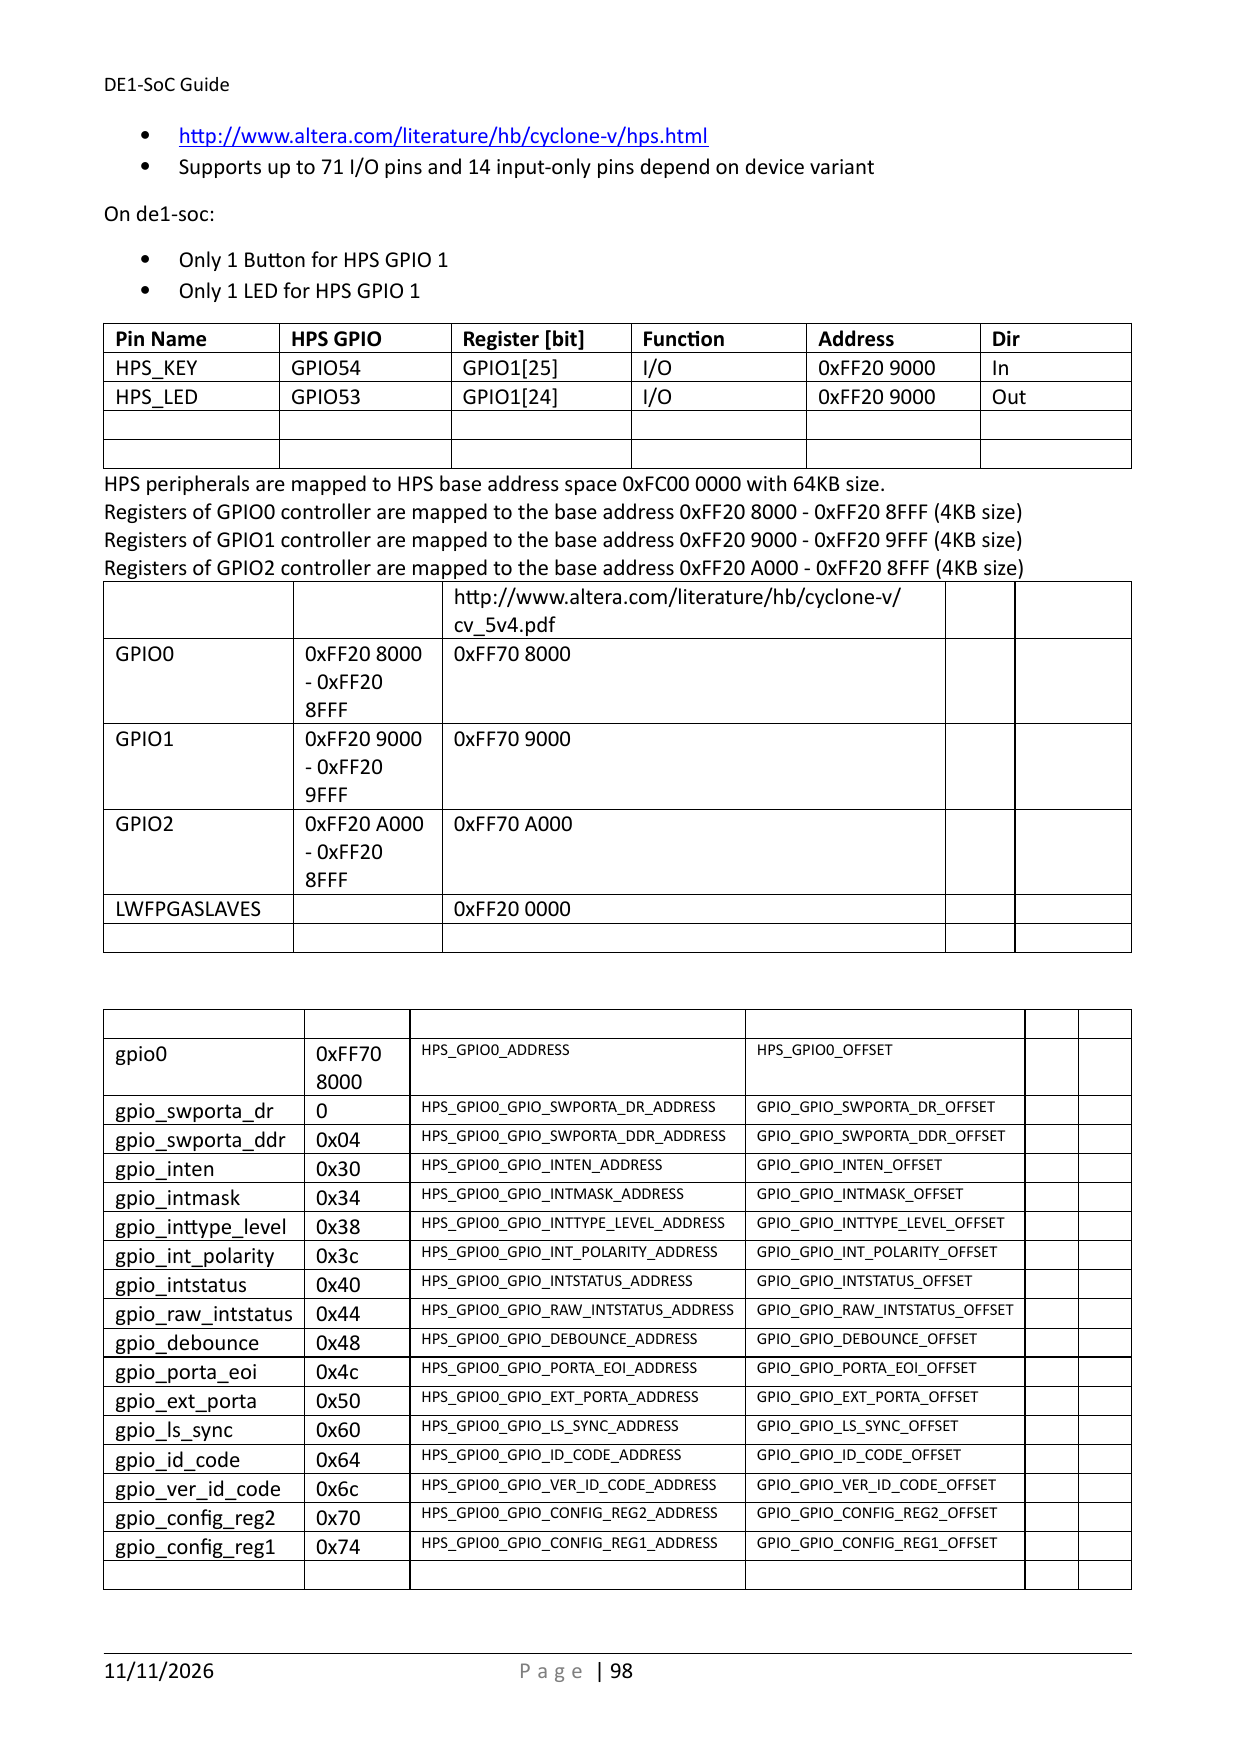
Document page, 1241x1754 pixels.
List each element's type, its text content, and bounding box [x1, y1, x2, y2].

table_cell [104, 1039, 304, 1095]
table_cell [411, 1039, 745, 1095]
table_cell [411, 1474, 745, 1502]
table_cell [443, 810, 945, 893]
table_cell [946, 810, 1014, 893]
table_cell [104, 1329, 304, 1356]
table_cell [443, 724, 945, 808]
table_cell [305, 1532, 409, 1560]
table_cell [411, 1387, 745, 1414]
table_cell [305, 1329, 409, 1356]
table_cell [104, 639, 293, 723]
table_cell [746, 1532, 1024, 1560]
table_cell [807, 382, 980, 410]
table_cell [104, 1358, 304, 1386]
list Supports up to 71 I/O pins and 14 input-only pins depend on device variant [141, 152, 1132, 180]
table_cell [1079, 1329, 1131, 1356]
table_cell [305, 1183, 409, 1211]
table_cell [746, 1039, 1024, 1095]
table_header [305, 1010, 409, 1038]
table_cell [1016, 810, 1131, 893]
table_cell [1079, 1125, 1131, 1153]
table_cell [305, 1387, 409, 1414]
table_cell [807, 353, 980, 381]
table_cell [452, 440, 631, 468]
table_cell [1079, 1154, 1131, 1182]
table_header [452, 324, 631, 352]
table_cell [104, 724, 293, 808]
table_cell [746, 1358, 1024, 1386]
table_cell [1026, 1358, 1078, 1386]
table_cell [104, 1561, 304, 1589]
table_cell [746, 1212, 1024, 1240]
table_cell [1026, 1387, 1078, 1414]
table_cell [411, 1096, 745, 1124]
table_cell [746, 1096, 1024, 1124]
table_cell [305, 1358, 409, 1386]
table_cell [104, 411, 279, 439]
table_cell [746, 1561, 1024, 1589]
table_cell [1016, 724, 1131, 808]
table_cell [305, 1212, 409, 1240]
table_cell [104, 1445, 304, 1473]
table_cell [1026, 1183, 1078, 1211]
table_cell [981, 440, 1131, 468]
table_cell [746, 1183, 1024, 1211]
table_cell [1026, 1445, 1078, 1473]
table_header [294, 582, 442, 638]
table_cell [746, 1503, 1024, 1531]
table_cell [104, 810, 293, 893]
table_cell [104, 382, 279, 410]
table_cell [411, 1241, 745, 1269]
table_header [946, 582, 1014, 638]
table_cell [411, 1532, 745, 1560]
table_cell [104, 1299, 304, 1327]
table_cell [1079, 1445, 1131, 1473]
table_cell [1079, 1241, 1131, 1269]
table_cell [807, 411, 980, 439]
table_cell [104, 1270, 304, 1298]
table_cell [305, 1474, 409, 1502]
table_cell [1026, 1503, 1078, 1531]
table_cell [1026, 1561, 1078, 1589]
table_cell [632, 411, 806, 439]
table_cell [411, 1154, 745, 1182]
list Only 1 LED for HPS GPIO 1 [141, 276, 1132, 304]
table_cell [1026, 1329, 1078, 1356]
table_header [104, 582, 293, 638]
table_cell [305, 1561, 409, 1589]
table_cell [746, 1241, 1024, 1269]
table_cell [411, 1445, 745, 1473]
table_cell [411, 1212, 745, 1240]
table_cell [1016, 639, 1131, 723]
list Only 1 Button for HPS GPIO 1 [141, 246, 1132, 274]
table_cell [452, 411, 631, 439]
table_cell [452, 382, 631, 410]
list http://www.altera.com/literature/hb/cyclone-v/hps.html [141, 122, 1132, 150]
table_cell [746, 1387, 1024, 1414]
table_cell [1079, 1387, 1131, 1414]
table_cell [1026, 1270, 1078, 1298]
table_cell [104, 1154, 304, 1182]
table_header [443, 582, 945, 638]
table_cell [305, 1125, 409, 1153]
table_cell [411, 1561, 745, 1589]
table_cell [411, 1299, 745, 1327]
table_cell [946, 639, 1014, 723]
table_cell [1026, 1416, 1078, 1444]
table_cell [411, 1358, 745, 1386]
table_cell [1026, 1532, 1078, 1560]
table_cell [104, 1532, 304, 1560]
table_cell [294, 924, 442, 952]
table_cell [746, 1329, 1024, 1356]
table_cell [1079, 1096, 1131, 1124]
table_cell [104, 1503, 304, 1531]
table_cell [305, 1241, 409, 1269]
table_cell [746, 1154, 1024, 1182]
text Registers of GPIO0 controller are mapped to the base address 0xFF20 8000 - 0xFF20 8FFF (4KB size) [103, 497, 1132, 525]
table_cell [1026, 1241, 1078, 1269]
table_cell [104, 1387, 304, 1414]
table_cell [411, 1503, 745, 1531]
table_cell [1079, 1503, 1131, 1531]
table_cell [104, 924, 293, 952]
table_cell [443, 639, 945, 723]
text On de1-soc: [103, 199, 1132, 227]
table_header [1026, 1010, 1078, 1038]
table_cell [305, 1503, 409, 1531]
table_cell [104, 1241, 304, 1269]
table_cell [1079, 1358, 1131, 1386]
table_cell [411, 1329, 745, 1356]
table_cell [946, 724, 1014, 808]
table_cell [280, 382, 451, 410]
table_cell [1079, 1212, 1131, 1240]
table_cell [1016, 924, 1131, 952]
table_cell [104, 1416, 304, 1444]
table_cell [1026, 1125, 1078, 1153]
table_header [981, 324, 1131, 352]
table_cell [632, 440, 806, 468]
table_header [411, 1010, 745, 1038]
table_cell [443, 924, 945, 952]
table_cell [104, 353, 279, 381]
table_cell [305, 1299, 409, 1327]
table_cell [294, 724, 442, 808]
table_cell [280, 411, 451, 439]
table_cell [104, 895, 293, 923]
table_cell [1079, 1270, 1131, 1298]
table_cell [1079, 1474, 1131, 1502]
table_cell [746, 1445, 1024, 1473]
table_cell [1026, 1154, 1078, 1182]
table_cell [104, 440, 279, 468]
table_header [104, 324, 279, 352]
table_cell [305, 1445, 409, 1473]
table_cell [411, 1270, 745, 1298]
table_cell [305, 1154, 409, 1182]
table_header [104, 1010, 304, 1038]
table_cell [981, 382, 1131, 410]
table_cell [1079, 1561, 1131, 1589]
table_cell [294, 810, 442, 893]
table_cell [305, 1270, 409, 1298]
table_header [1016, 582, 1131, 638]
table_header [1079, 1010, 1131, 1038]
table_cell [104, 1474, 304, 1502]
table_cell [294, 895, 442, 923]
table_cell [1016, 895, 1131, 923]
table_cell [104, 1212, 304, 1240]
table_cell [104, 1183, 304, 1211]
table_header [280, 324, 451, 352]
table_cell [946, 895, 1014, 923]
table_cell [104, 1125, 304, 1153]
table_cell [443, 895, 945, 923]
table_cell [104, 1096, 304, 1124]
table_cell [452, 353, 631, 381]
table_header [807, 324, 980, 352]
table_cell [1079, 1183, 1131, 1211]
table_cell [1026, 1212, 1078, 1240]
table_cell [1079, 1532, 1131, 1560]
text HPS peripherals are mapped to HPS base address space 0xFC00 0000 with 64KB size. [103, 469, 1132, 497]
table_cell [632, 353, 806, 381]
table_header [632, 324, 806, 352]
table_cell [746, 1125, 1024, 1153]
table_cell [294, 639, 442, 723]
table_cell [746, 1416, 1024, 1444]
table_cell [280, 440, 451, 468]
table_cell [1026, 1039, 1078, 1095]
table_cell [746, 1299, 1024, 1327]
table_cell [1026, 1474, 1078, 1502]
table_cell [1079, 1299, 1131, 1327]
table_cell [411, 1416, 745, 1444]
text Registers of GPIO2 controller are mapped to the base address 0xFF20 A000 - 0xFF20 8FFF (4KB size) [103, 553, 1132, 581]
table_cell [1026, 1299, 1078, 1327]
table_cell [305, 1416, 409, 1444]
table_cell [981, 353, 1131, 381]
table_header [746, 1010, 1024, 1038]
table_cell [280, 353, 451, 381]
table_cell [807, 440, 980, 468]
text Registers of GPIO1 controller are mapped to the base address 0xFF20 9000 - 0xFF20 9FFF (4KB size) [103, 525, 1132, 553]
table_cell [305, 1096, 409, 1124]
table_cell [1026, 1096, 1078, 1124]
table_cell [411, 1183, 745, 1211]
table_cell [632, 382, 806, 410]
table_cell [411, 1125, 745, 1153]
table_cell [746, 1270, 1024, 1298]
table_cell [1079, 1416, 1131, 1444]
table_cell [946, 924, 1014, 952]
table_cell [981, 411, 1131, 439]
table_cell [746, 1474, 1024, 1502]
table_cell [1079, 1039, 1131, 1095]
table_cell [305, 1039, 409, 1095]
